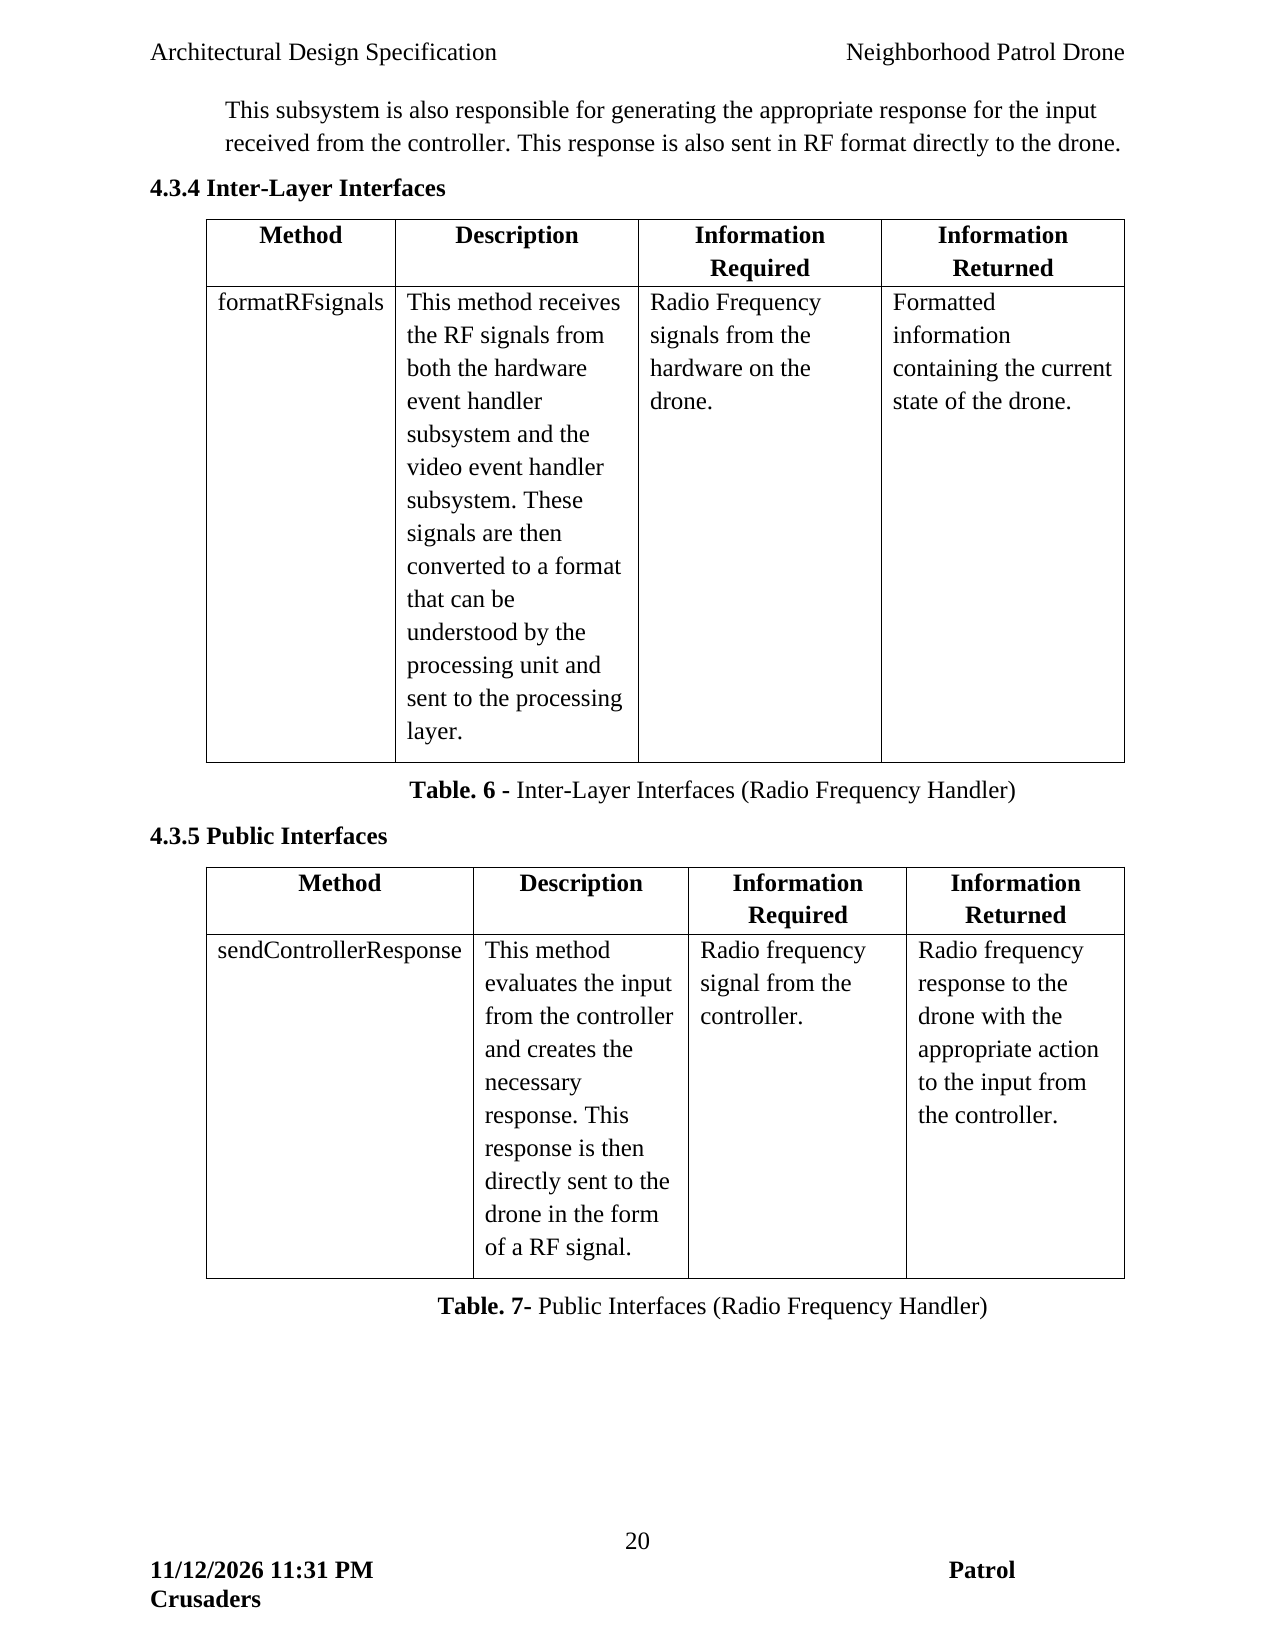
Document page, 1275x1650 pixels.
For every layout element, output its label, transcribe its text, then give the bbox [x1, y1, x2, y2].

table_cell Radio frequency response to the drone with the appropriate action to the input from the controller. [907, 935, 1124, 1277]
table_header Description [474, 868, 688, 934]
table_cell This method evaluates the input from the controller and creates the necessary response. This response is then directly sent to the drone in the form of a RF signal. [474, 935, 688, 1277]
table_header Description [396, 220, 638, 286]
text 4.3.5 Public Interfaces [150, 821, 1125, 850]
table_cell Formatted information containing the current state of the drone. [882, 287, 1124, 762]
table_cell formatRFsignals [207, 287, 395, 762]
table_cell sendControllerResponse [207, 935, 473, 1277]
table_cell Radio frequency signal from the controller. [689, 935, 906, 1277]
table_header Method [207, 220, 395, 286]
table_cell This method receives the RF signals from both the hardware event handler subsystem and the video event handler subsystem. These signals are then converted to a format that can be understood by the processing unit and sent to the processing layer. [396, 287, 638, 762]
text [225, 95, 1125, 157]
text Table. 7- Public Interfaces (Radio Frequency Handler) [300, 1291, 1125, 1320]
table_header Information Required [689, 868, 906, 934]
text Table. 6 - Inter-Layer Interfaces (Radio Frequency Handler) [300, 776, 1125, 804]
table_header Information Returned [882, 220, 1124, 286]
table_header Information Returned [907, 868, 1124, 934]
table_header Method [207, 868, 473, 934]
text 4.3.4 Inter-Layer Interfaces [150, 173, 1125, 202]
table_cell Radio Frequency signals from the hardware on the drone. [639, 287, 881, 762]
table_header Information Required [639, 220, 881, 286]
